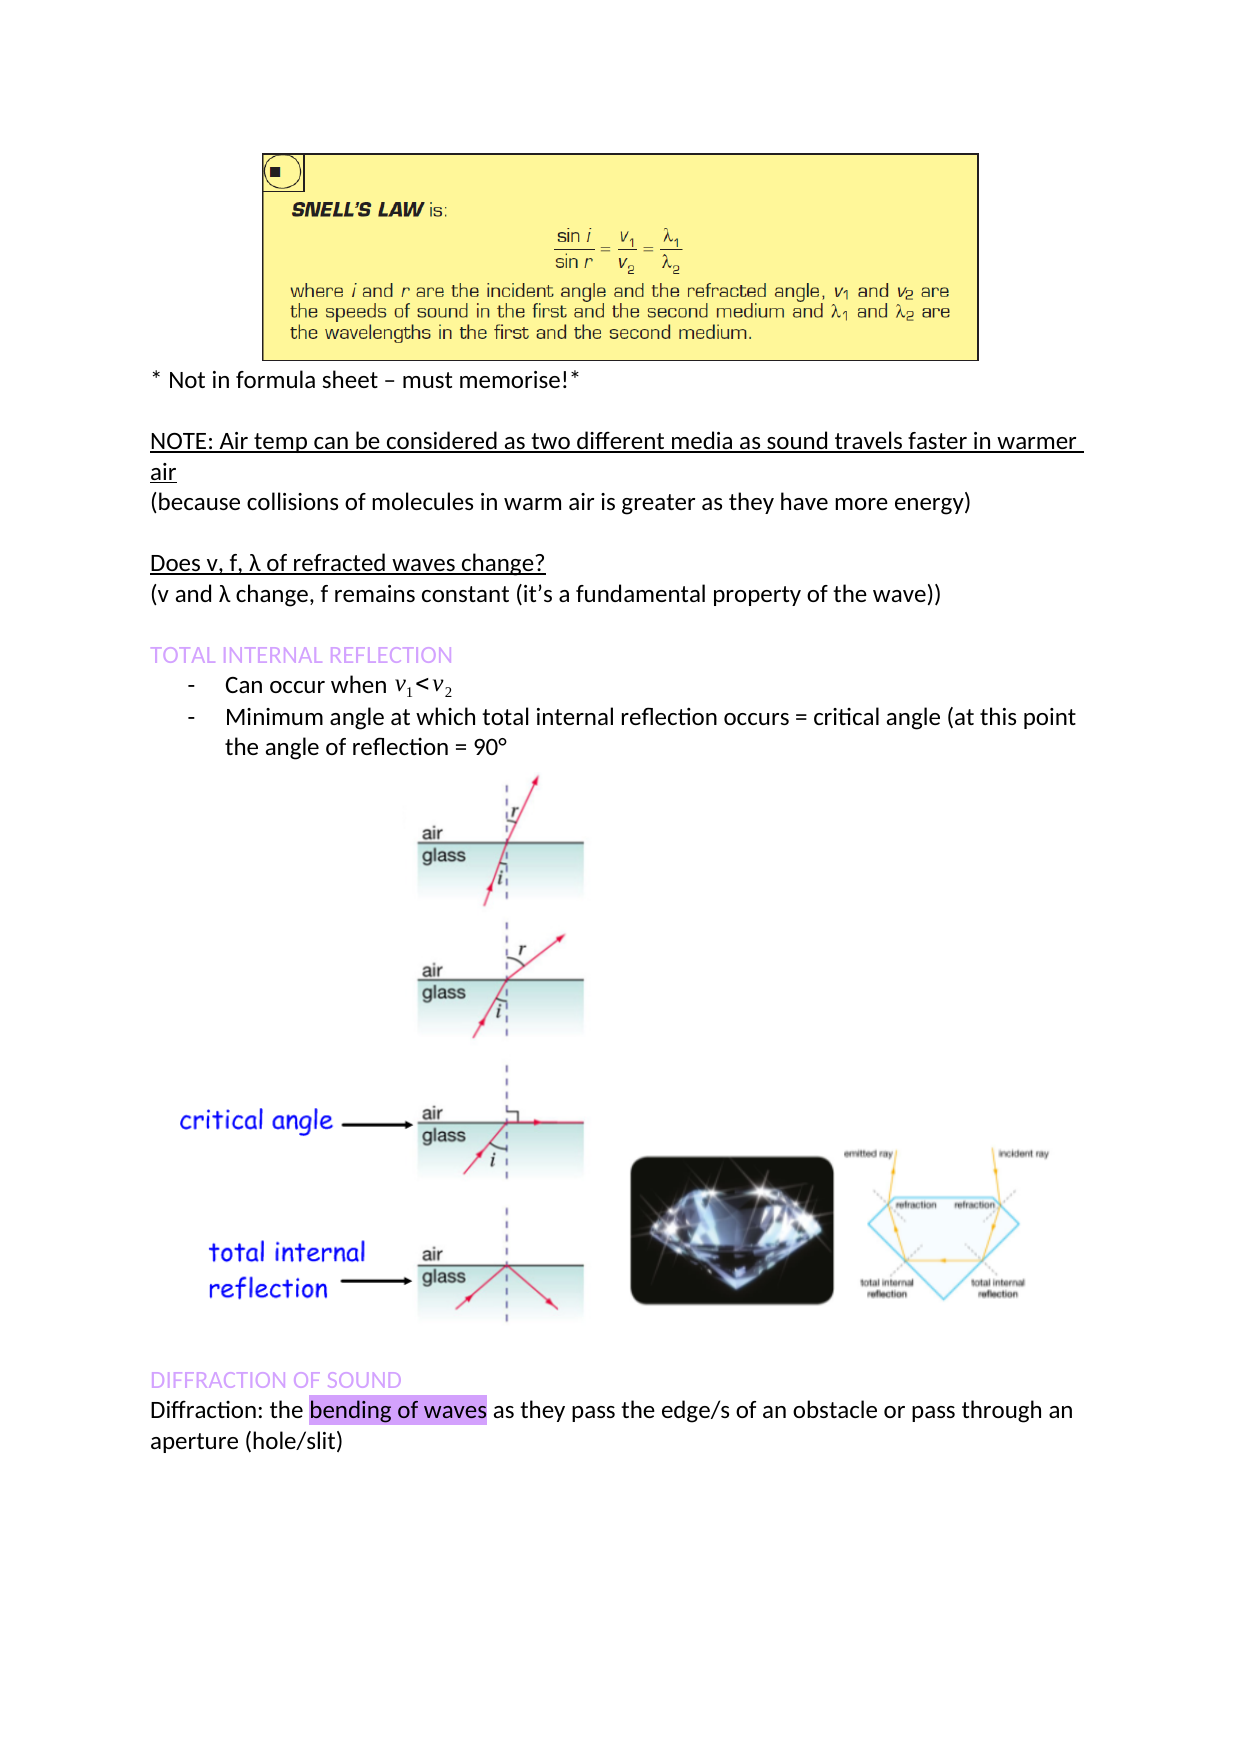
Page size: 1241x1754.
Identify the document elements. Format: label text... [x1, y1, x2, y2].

text Does v, f, λ of refracted waves change? [150, 547, 1090, 578]
text Diffraction: the bending of waves as they pass the edge/s of an obstacle or pass through an aperture (hole/slit) [150, 1394, 1090, 1456]
subtitle DIFFRACTION OF SOUND [150, 1364, 1090, 1394]
list Can occur when [187, 669, 1090, 701]
picture [257, 150, 983, 364]
text (because collisions of molecules in warm air is greater as they have more energy) [150, 486, 1090, 517]
picture [150, 761, 596, 1334]
subtitle TOTAL INTERNAL REFLECTION [150, 639, 1090, 669]
text (v and λ change, f remains constant (it’s a fundamental property of the wave)) [150, 578, 1090, 608]
list Minimum angle at which total internal reflection occurs = critical angle (at this point the angle of reflection = 90° [187, 701, 1090, 762]
text NOTE: Air temp can be considered as two different media as sound travels faster in warmer air [150, 425, 1090, 486]
text * Not in formula sheet – must memorise!* [150, 364, 1090, 394]
picture [601, 1081, 1077, 1334]
